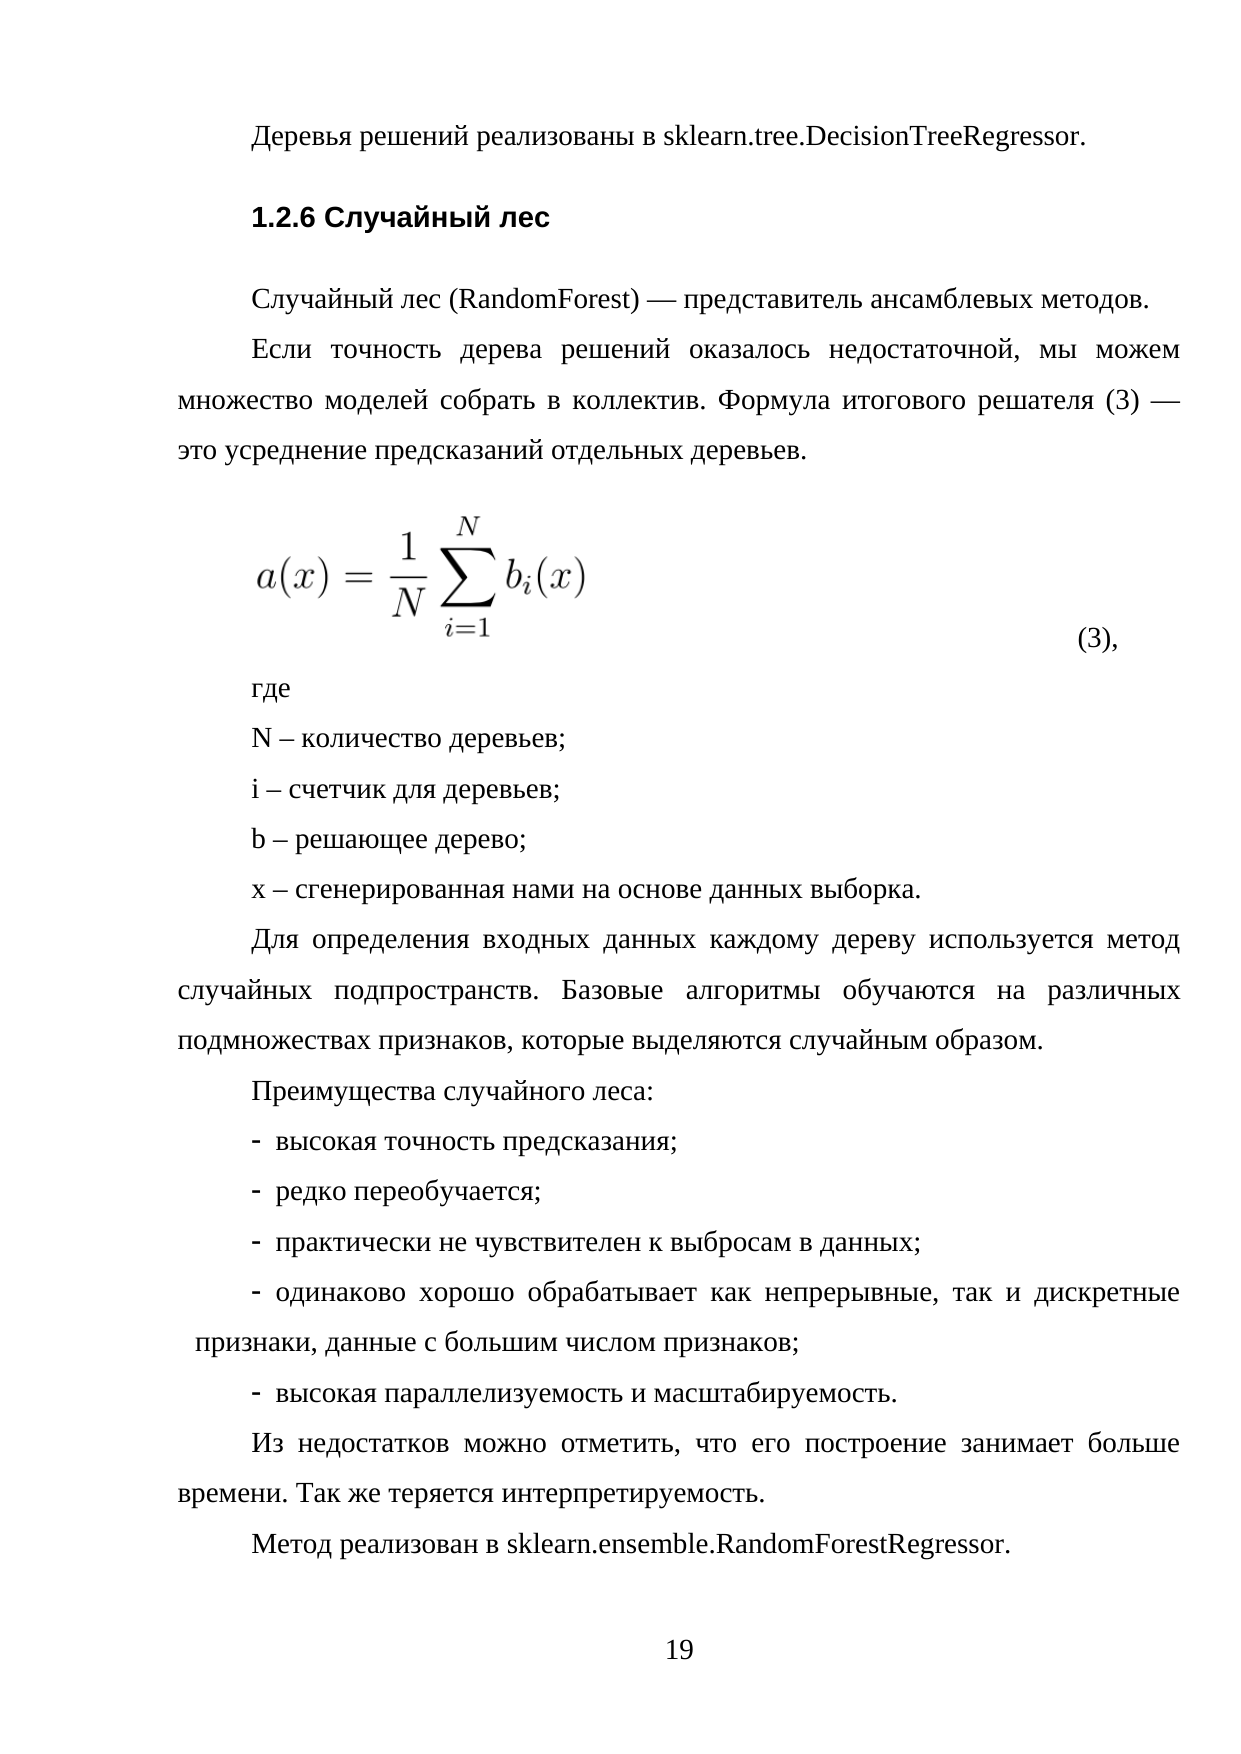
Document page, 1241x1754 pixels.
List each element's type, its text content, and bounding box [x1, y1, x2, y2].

list одинаково хорошо обрабатывает как непрерывные, так и дискретные признаки, данные с большим числом признаков; [195, 1274, 1181, 1358]
text i – счетчик для деревьев; [177, 771, 1181, 804]
text b – решающее дерево; [177, 821, 1181, 854]
list высокая точность предсказания; [195, 1123, 1181, 1157]
list высокая параллелизуемость и масштабируемость. [195, 1375, 1181, 1408]
text где [177, 670, 1181, 704]
text Для определения входных данных каждому дереву используется метод случайных подпространств. Базовые алгоритмы обучаются на различных подмножествах признаков, которые выделяются случайным образом. [177, 922, 1181, 1056]
list редко переобучается; [195, 1173, 1181, 1207]
text N – количество деревьев; [177, 720, 1181, 754]
picture [251, 482, 587, 647]
text Из недостатков можно отметить, что его построение занимает больше времени. Так же теряется интерпретируемость. [177, 1425, 1181, 1509]
list практически не чувствителен к выбросам в данных; [195, 1224, 1181, 1257]
subtitle 1.2.6 Случайный лес [177, 200, 1181, 233]
text Случайный лес (RandomForest) — представитель ансамблевых методов. [177, 281, 1181, 315]
text x – сгенерированная нами на основе данных выборка. [177, 871, 1181, 905]
text Метод реализован в sklearn.ensemble.RandomForestRegressor. [177, 1526, 1181, 1559]
text Деревья решений реализованы в sklearn.tree.DecisionTreeRegressor. [177, 118, 1181, 152]
text Если точность дерева решений оказалось недостаточной, мы можем множество моделей собрать в коллектив. Формула итогового решателя (3) — это усреднение предсказаний отдельных деревьев. [177, 332, 1181, 466]
text Преимущества случайного леса: [177, 1073, 1181, 1106]
